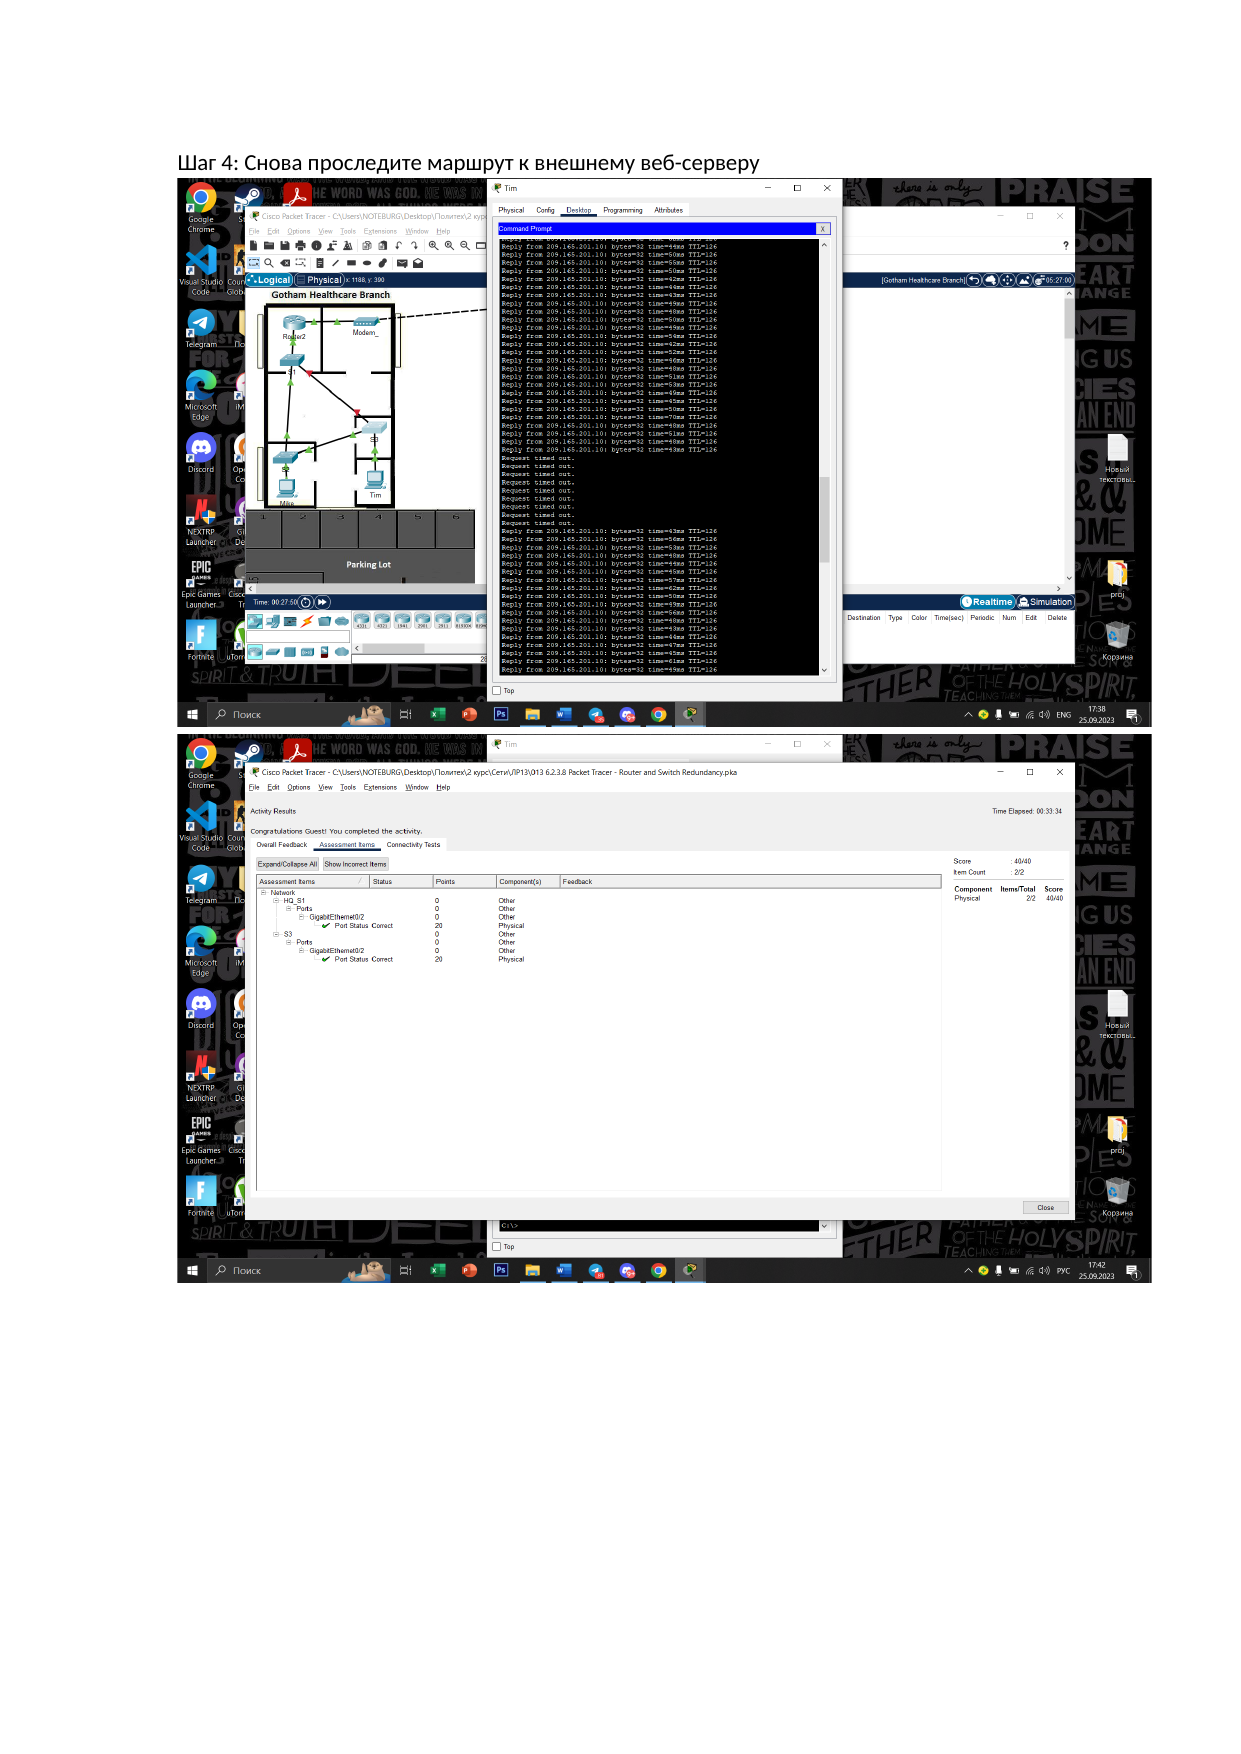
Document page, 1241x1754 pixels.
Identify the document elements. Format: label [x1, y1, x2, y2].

picture [177, 178, 1152, 727]
picture [177, 734, 1152, 1283]
text [177, 118, 1152, 178]
